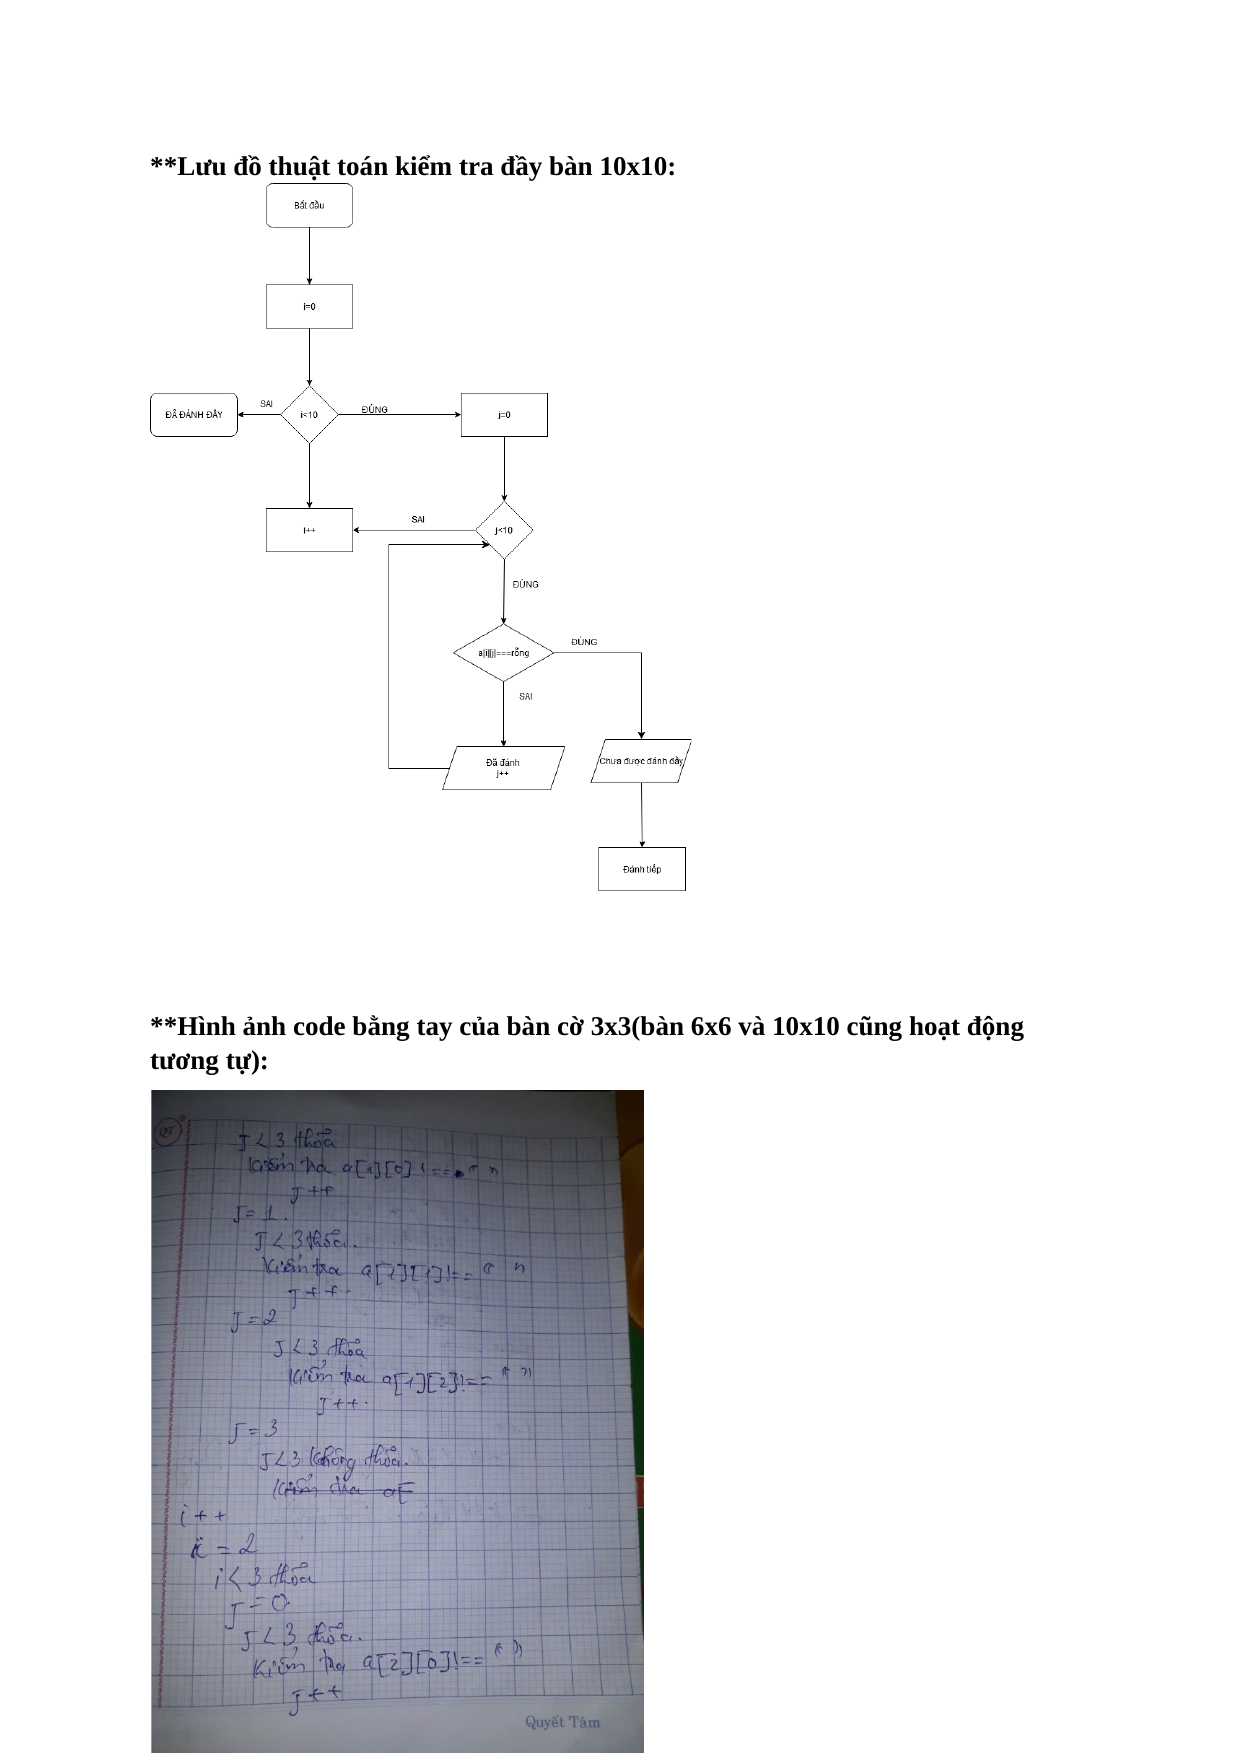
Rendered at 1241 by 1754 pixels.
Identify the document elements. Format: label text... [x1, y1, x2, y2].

picture [150, 1090, 644, 1749]
text **Hình ảnh code bằng tay của bàn cờ 3x3(bàn 6x6 và 10x10 cũng hoạt động tương tự): [150, 1011, 1090, 1075]
picture [150, 183, 692, 891]
